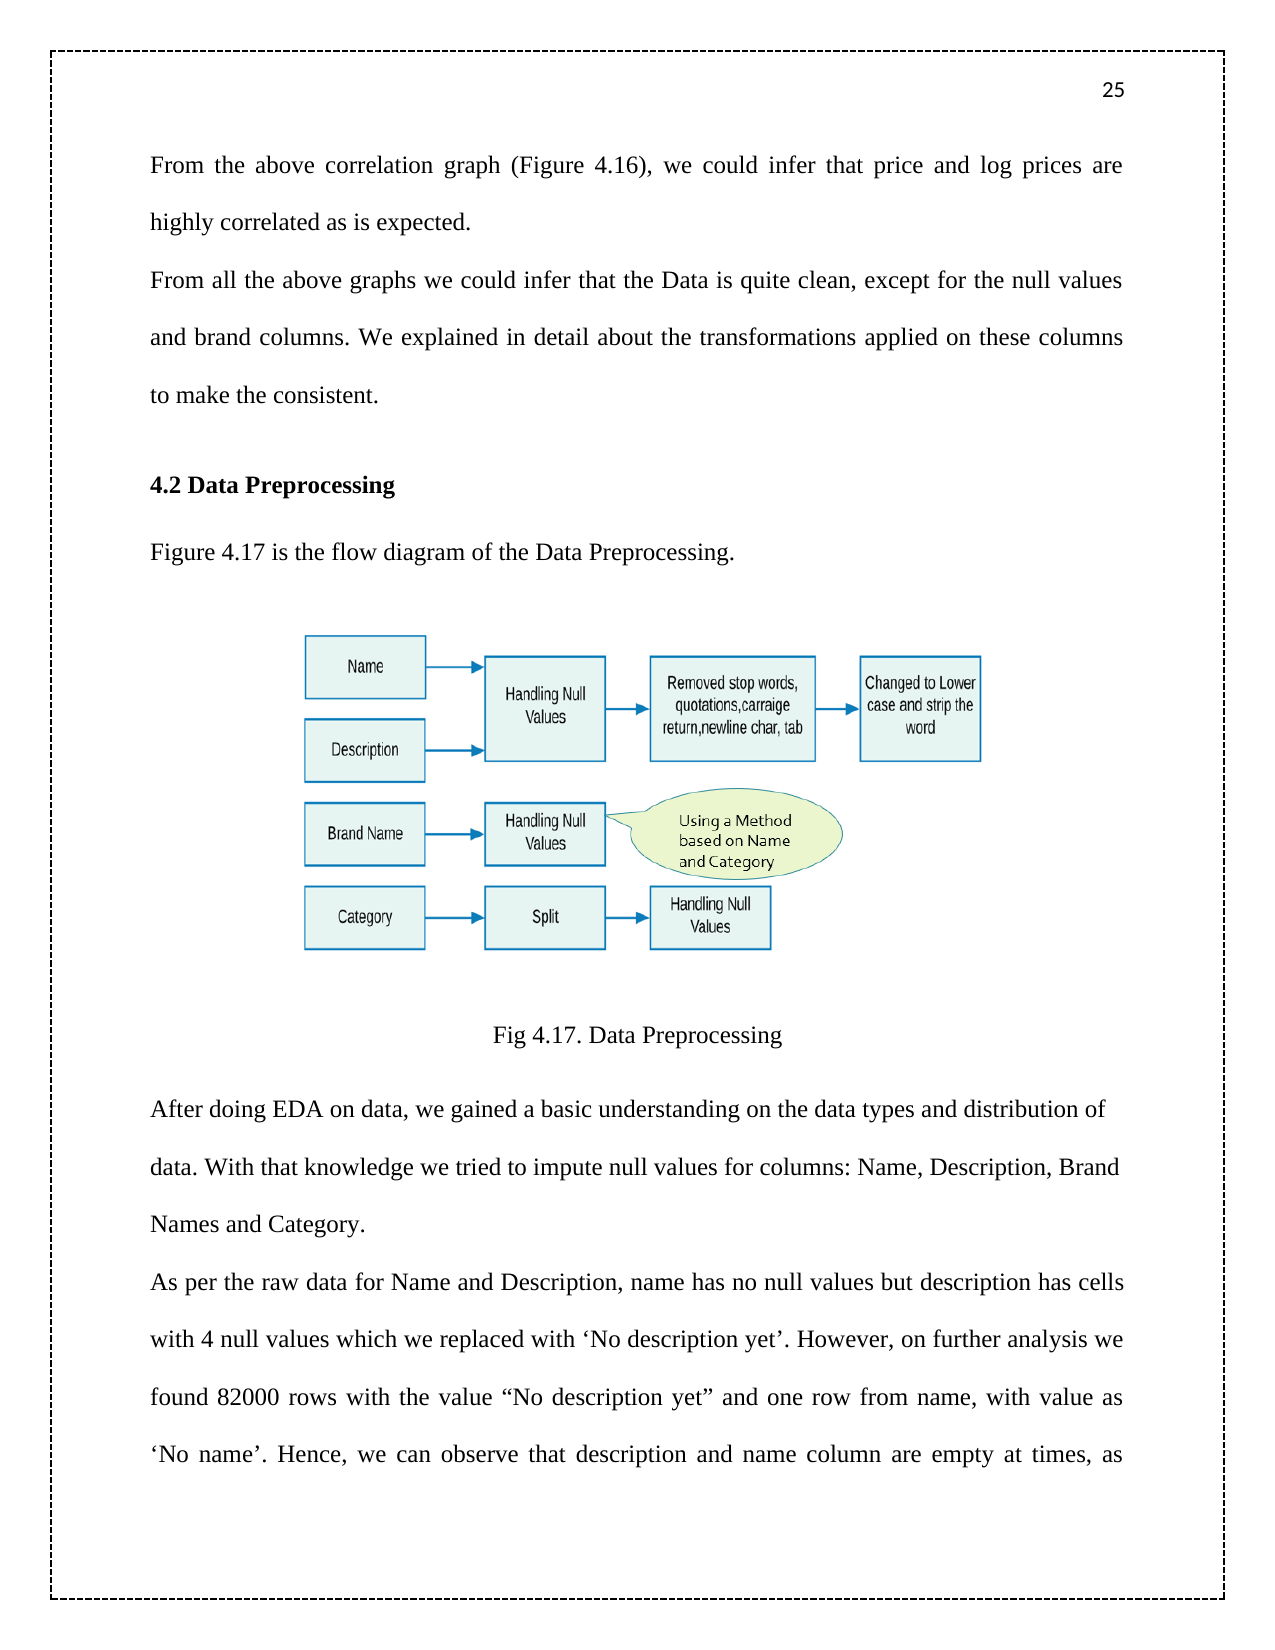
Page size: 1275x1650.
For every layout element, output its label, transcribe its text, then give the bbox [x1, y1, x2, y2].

text 4.2 Data Preprocessing [150, 471, 1125, 499]
text Fig 4.17. Data Preprocessing [150, 1020, 1125, 1049]
text From all the above graphs we could infer that the Data is quite clean, except for the null values and brand columns. We explained in detail about the transformations applied on these columns to make the consistent. [150, 265, 1125, 409]
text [150, 1267, 1125, 1468]
text Figure 4.17 is the flow diagram of the Data Preprocessing. [150, 537, 1125, 565]
text Names and Category. [150, 1209, 1125, 1238]
text data. With that knowledge we tried to impute null values for columns: Name, Description, Brand [150, 1152, 1125, 1181]
text From the above correlation graph (Figure 4.16), we could infer that price and log prices are highly correlated as is expected. [150, 150, 1125, 236]
text After doing EDA on data, we gained a basic understanding on the data types and distribution of [150, 1094, 1125, 1123]
picture [290, 610, 985, 976]
